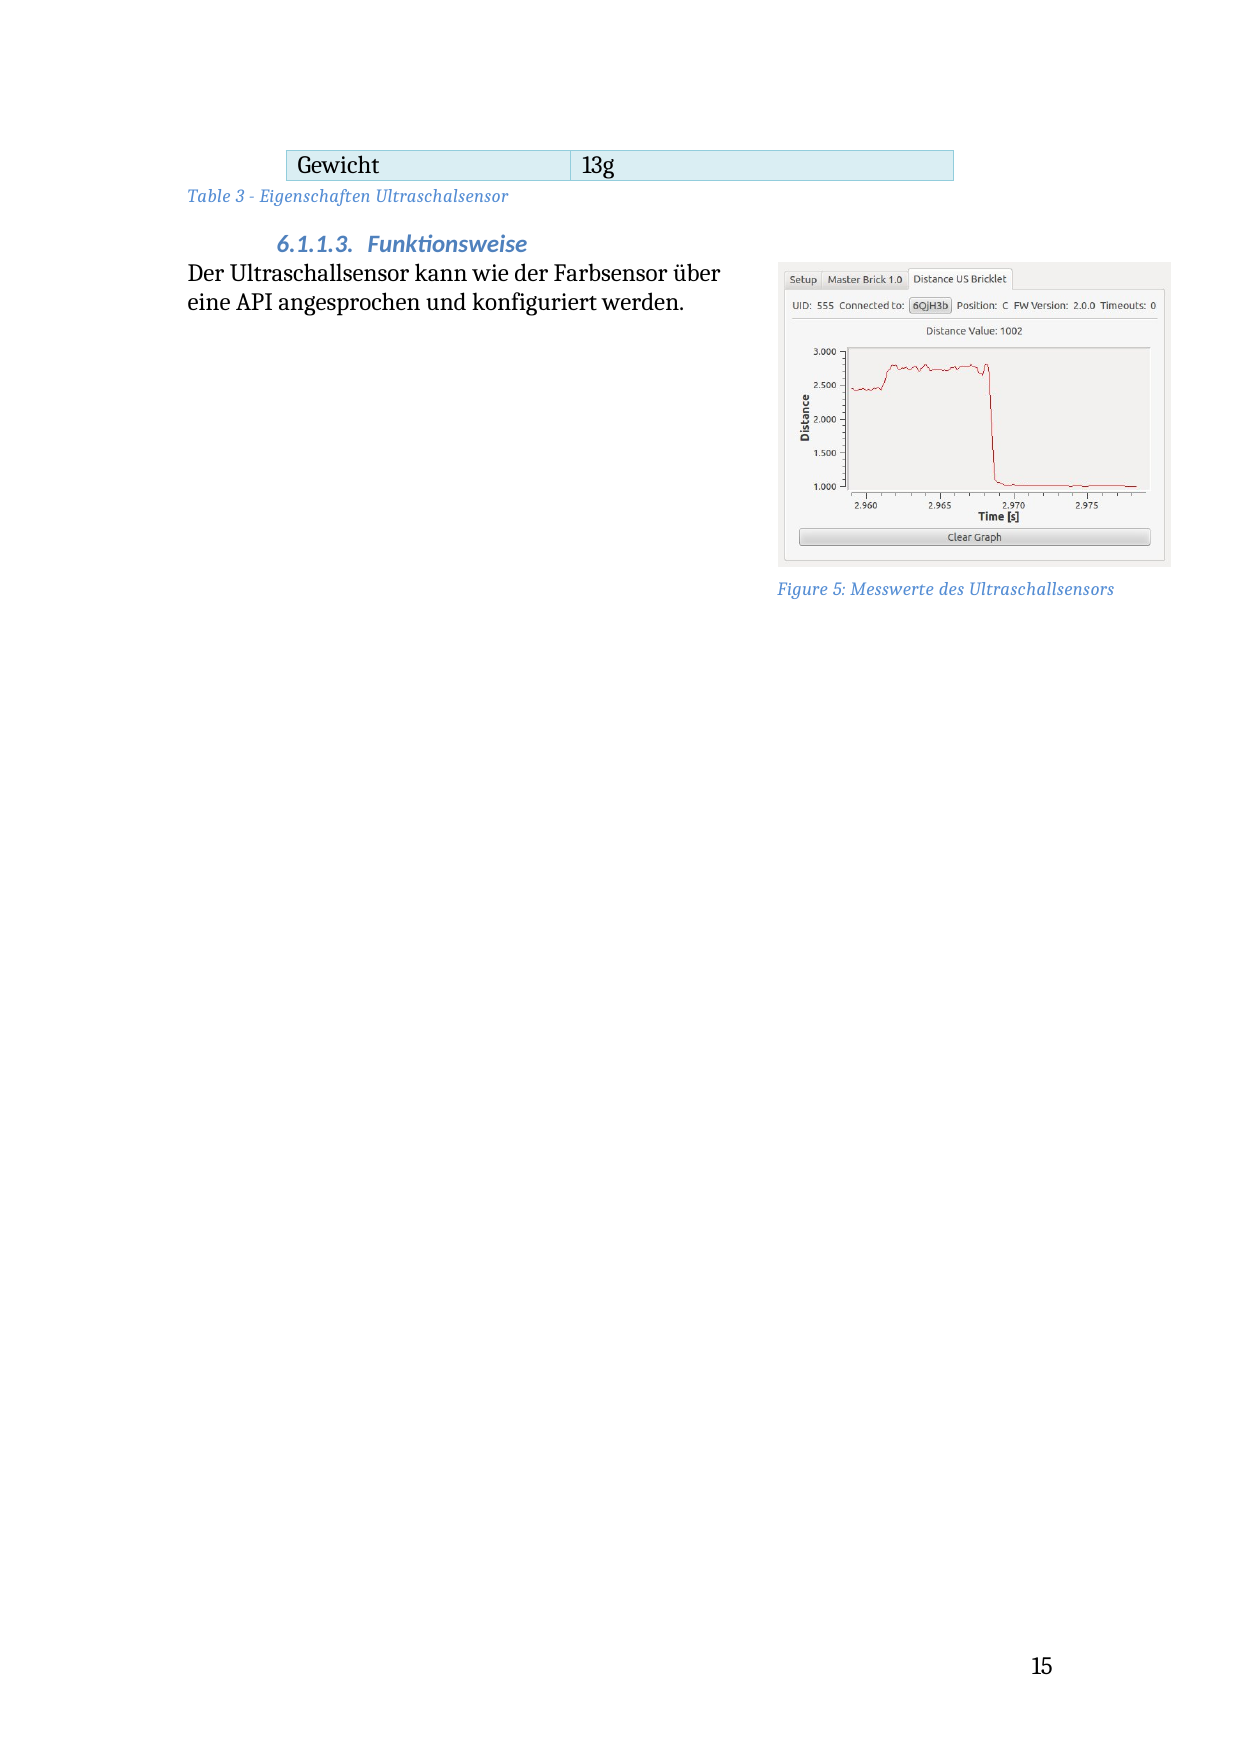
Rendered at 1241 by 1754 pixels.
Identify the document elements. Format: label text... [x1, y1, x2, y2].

text Der Ultraschallsensor kann wie der Farbsensor über eine API angesprochen und konfiguriert werden. [187, 259, 1053, 316]
table_cell 13g [571, 151, 953, 180]
picture [778, 262, 1171, 567]
subtitle Funktionsweise [276, 228, 1053, 259]
table_cell Gewicht [287, 151, 570, 180]
